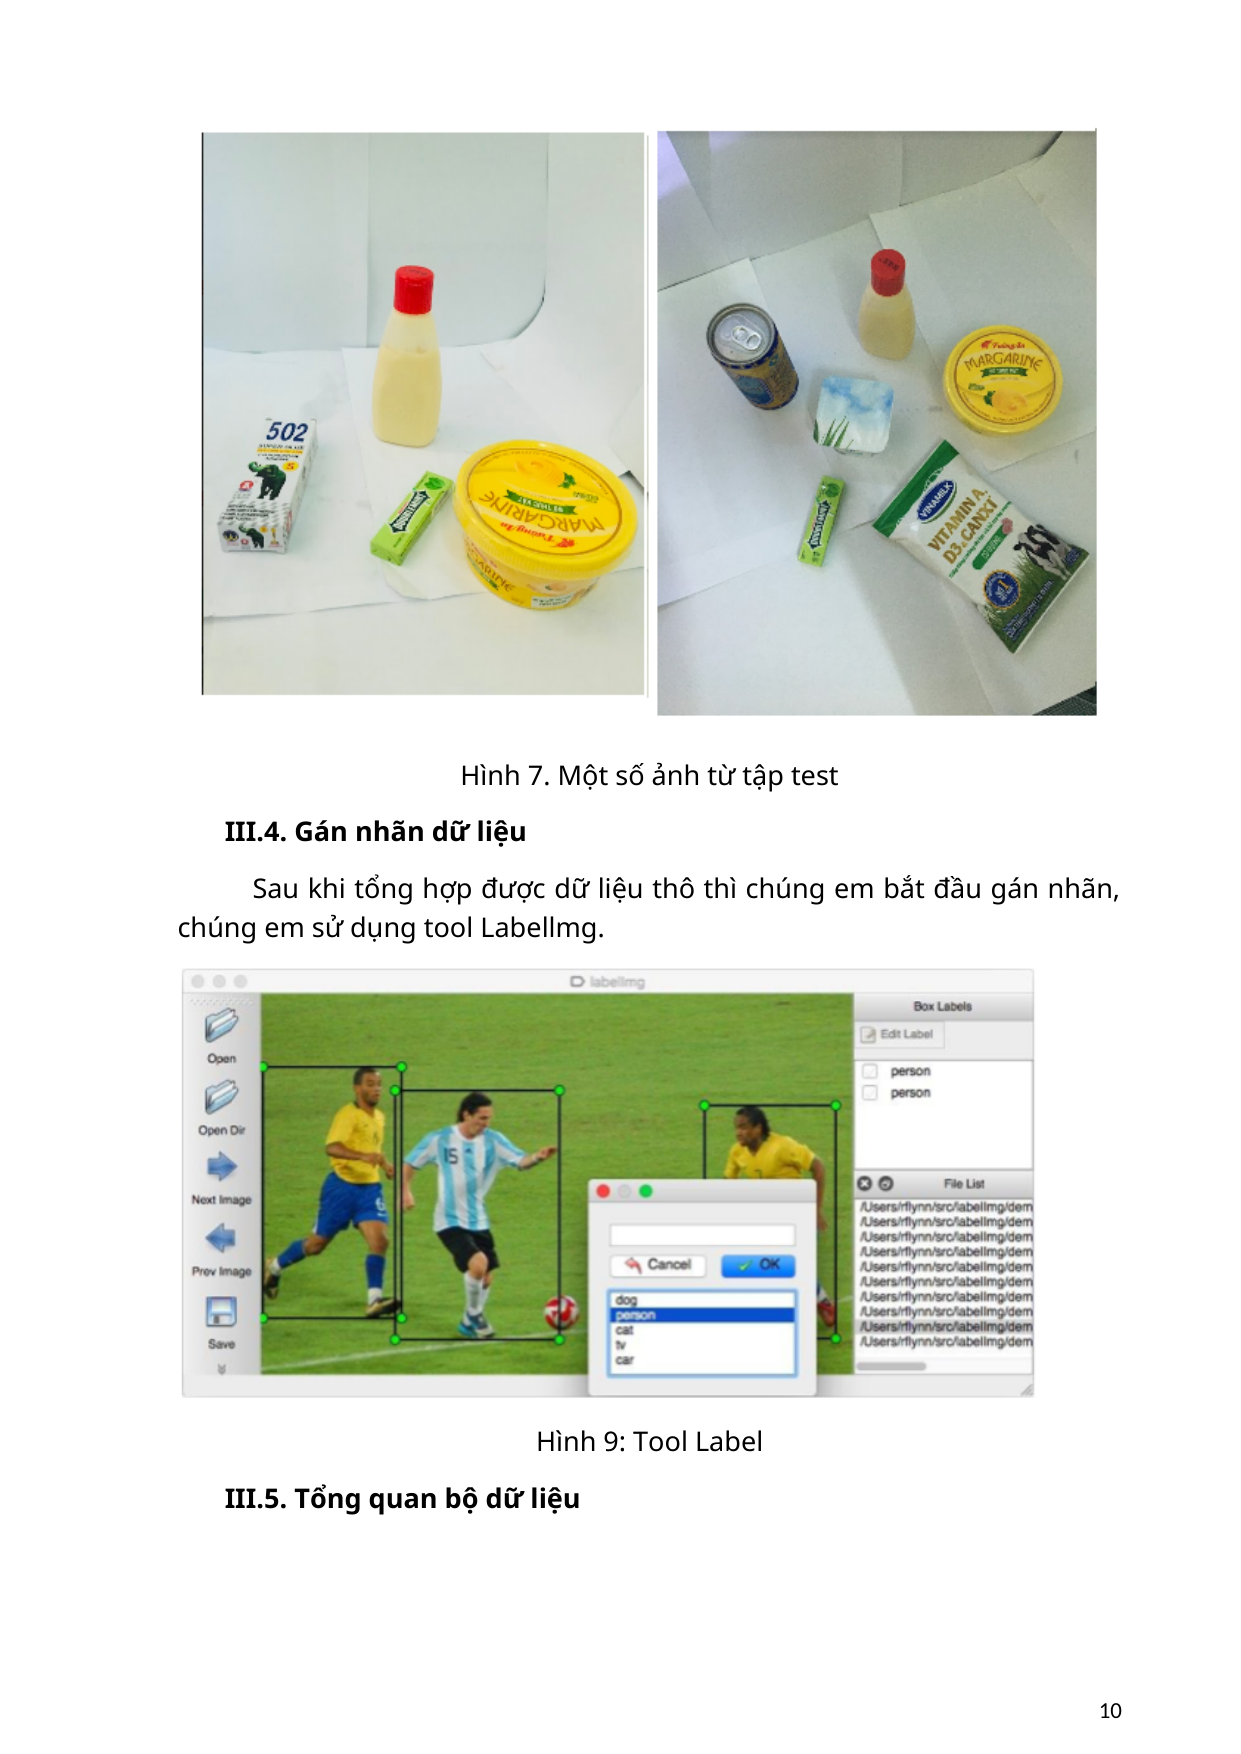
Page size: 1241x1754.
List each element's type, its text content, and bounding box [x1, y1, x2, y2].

picture [177, 118, 1122, 738]
text Sau khi tổng hợp được dữ liệu thô thì chúng em bắt đầu gán nhãn, chúng em sử dụng tool Labellmg. [177, 869, 1122, 946]
picture [177, 965, 1044, 1404]
text Hình 9: Tool Label [177, 1423, 1122, 1460]
list Tổng quan bộ dữ liệu [224, 1479, 1122, 1516]
text Hình 7. Một số ảnh từ tập test [177, 756, 1122, 793]
list Gán nhãn dữ liệu [224, 813, 1122, 849]
